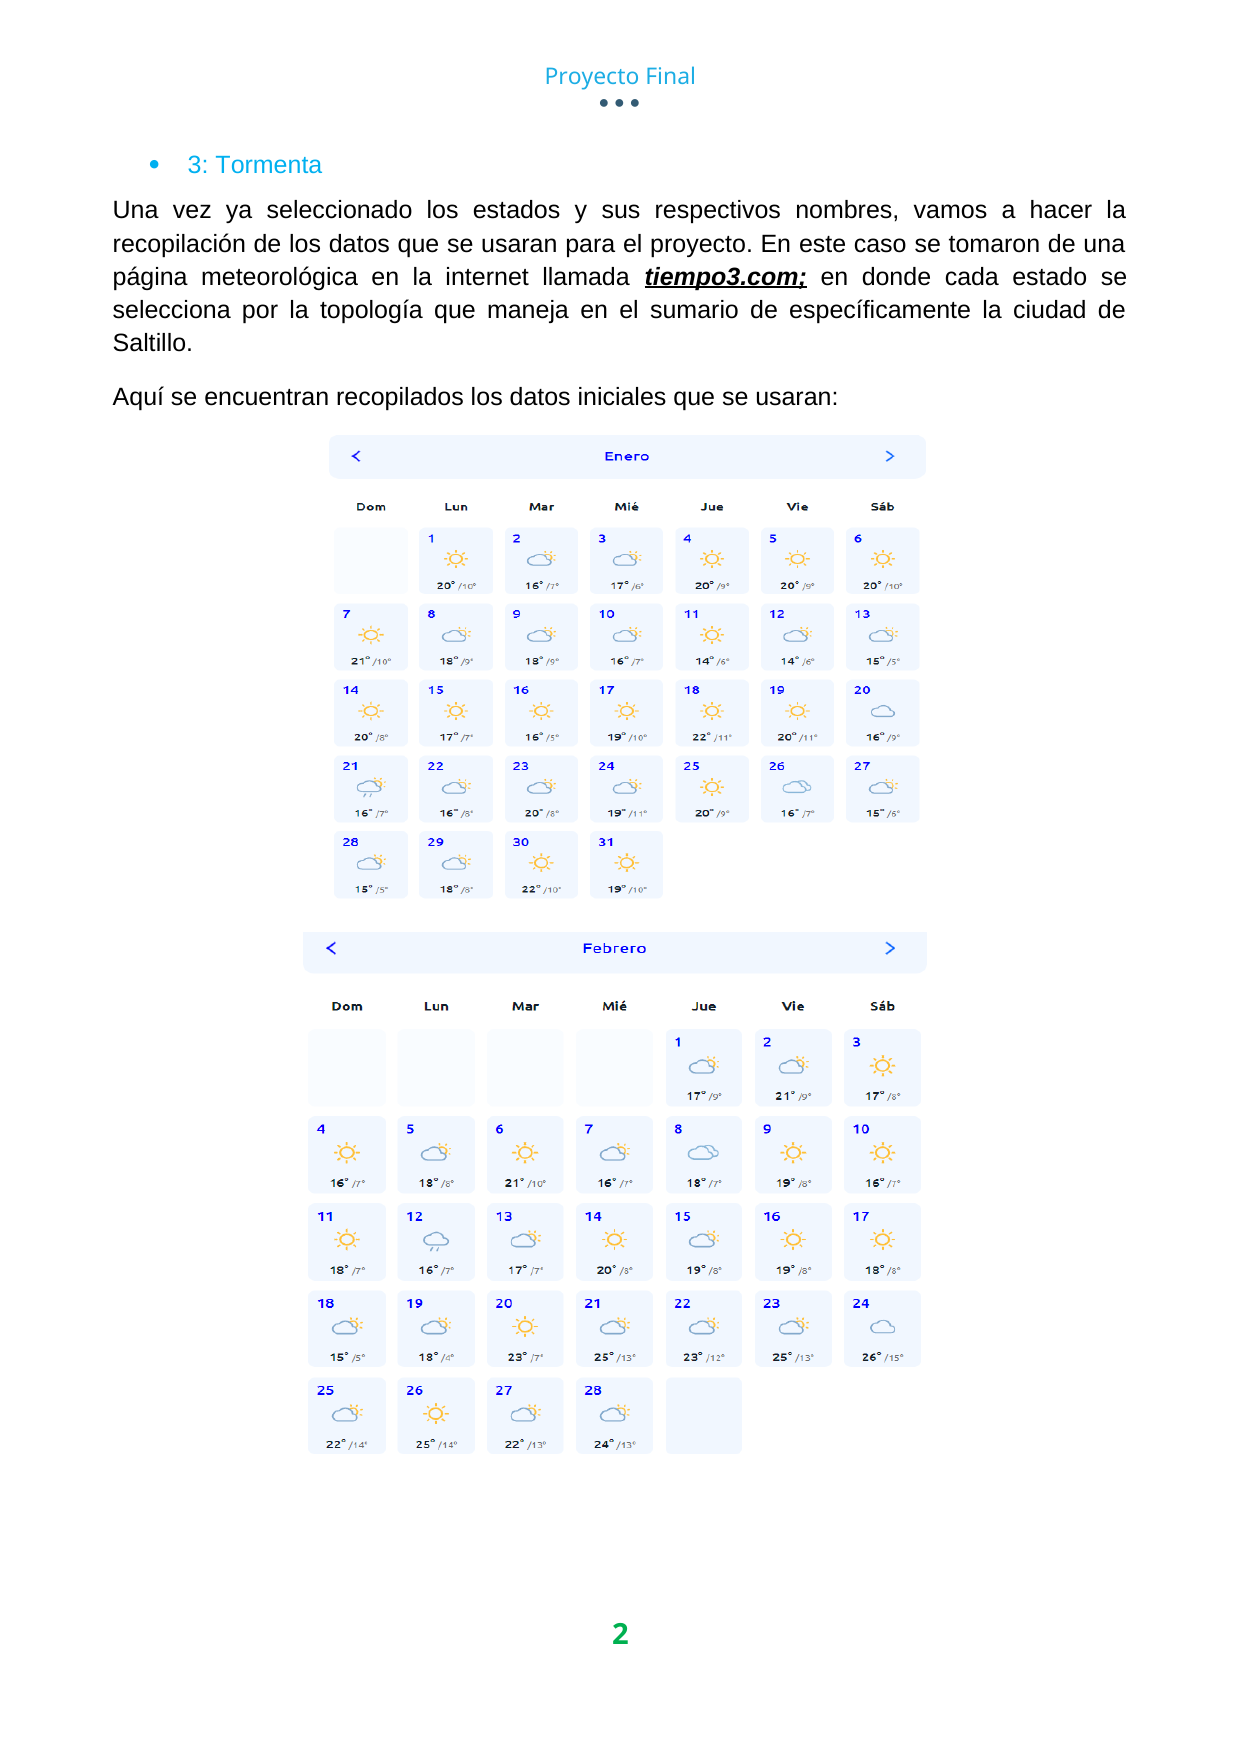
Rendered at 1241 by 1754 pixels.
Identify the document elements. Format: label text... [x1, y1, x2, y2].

text Una vez ya seleccionado los estados y sus respectivos nombres, vamos a hacer la recopilación de los datos que se usaran para el proyecto. En este caso se tomaron de una página meteorológica en la internet llamada tiempo3.com; en donde cada estado se selecciona por la topología que maneja en el sumario de específicamente la ciudad de Saltillo. [112, 196, 1128, 356]
text Aquí se encuentran recopilados los datos iniciales que se usaran: [112, 381, 1128, 410]
list 3: Tormenta [150, 150, 1128, 179]
picture [306, 435, 935, 907]
picture [297, 932, 943, 1458]
